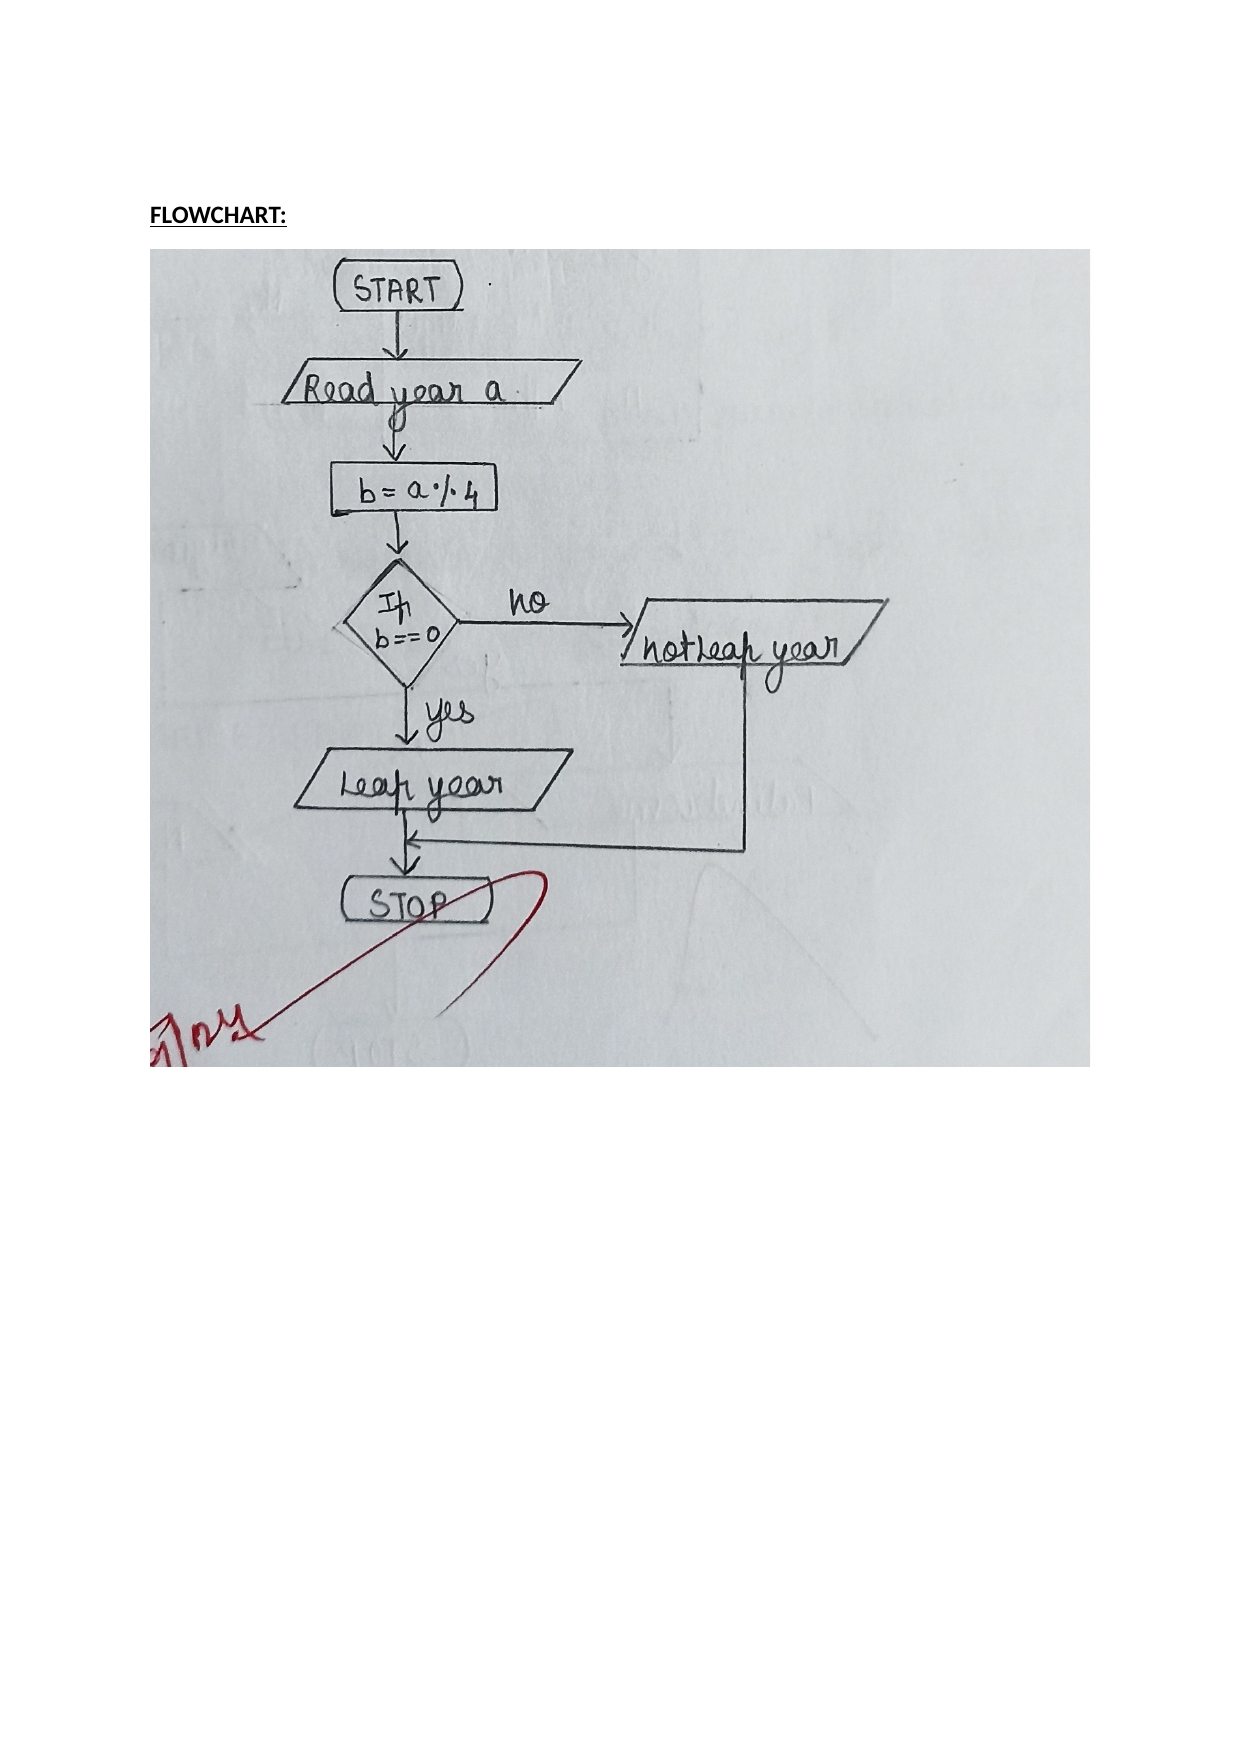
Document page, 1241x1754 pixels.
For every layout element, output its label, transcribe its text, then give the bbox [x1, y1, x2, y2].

picture [150, 249, 1091, 1067]
text FLOWCHART: [150, 199, 1090, 230]
